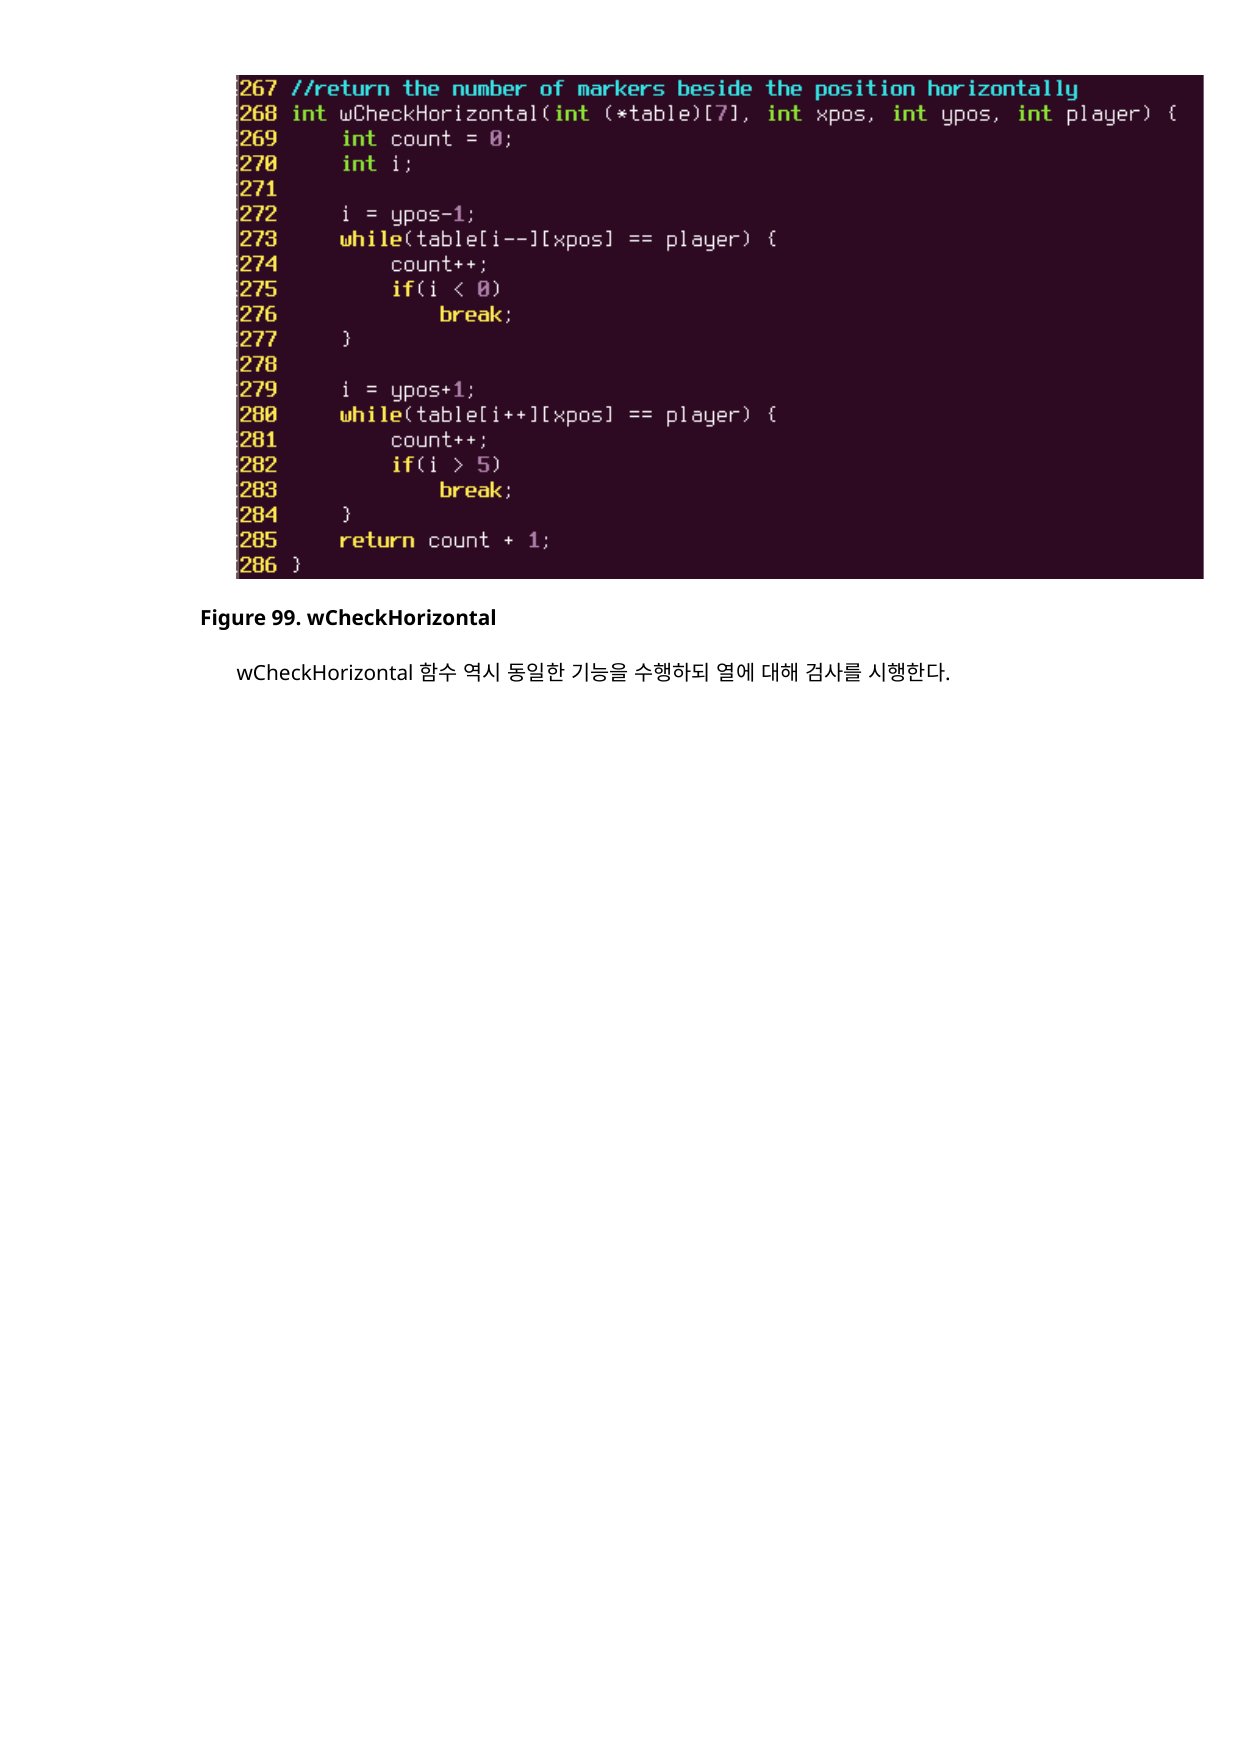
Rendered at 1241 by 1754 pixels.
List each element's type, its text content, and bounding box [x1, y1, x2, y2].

list wCheckHorizontal 함수 역시 동일한 기능을 수행하되 열에 대해 검사를 시행한다. [236, 657, 1165, 687]
picture [236, 75, 1204, 579]
